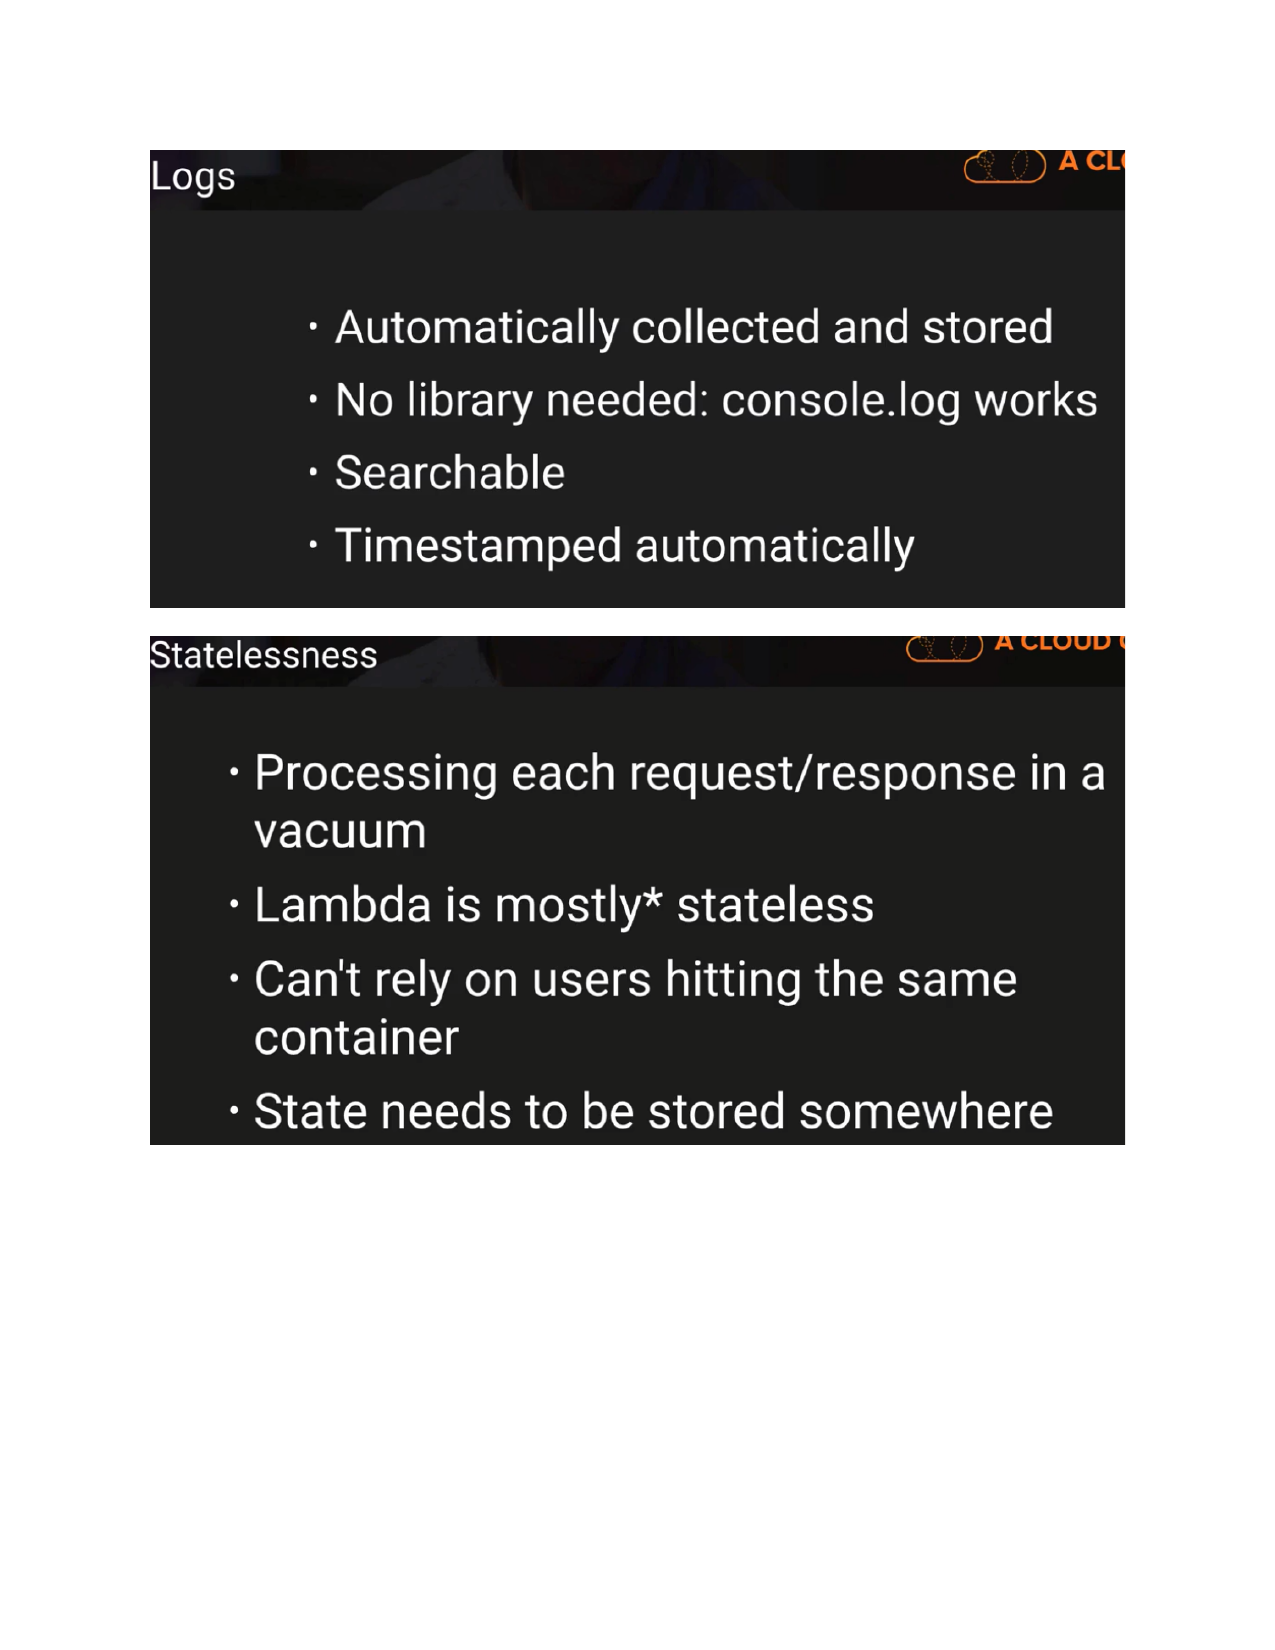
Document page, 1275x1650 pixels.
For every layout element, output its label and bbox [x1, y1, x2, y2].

picture [150, 150, 1125, 608]
picture [150, 636, 1125, 1145]
